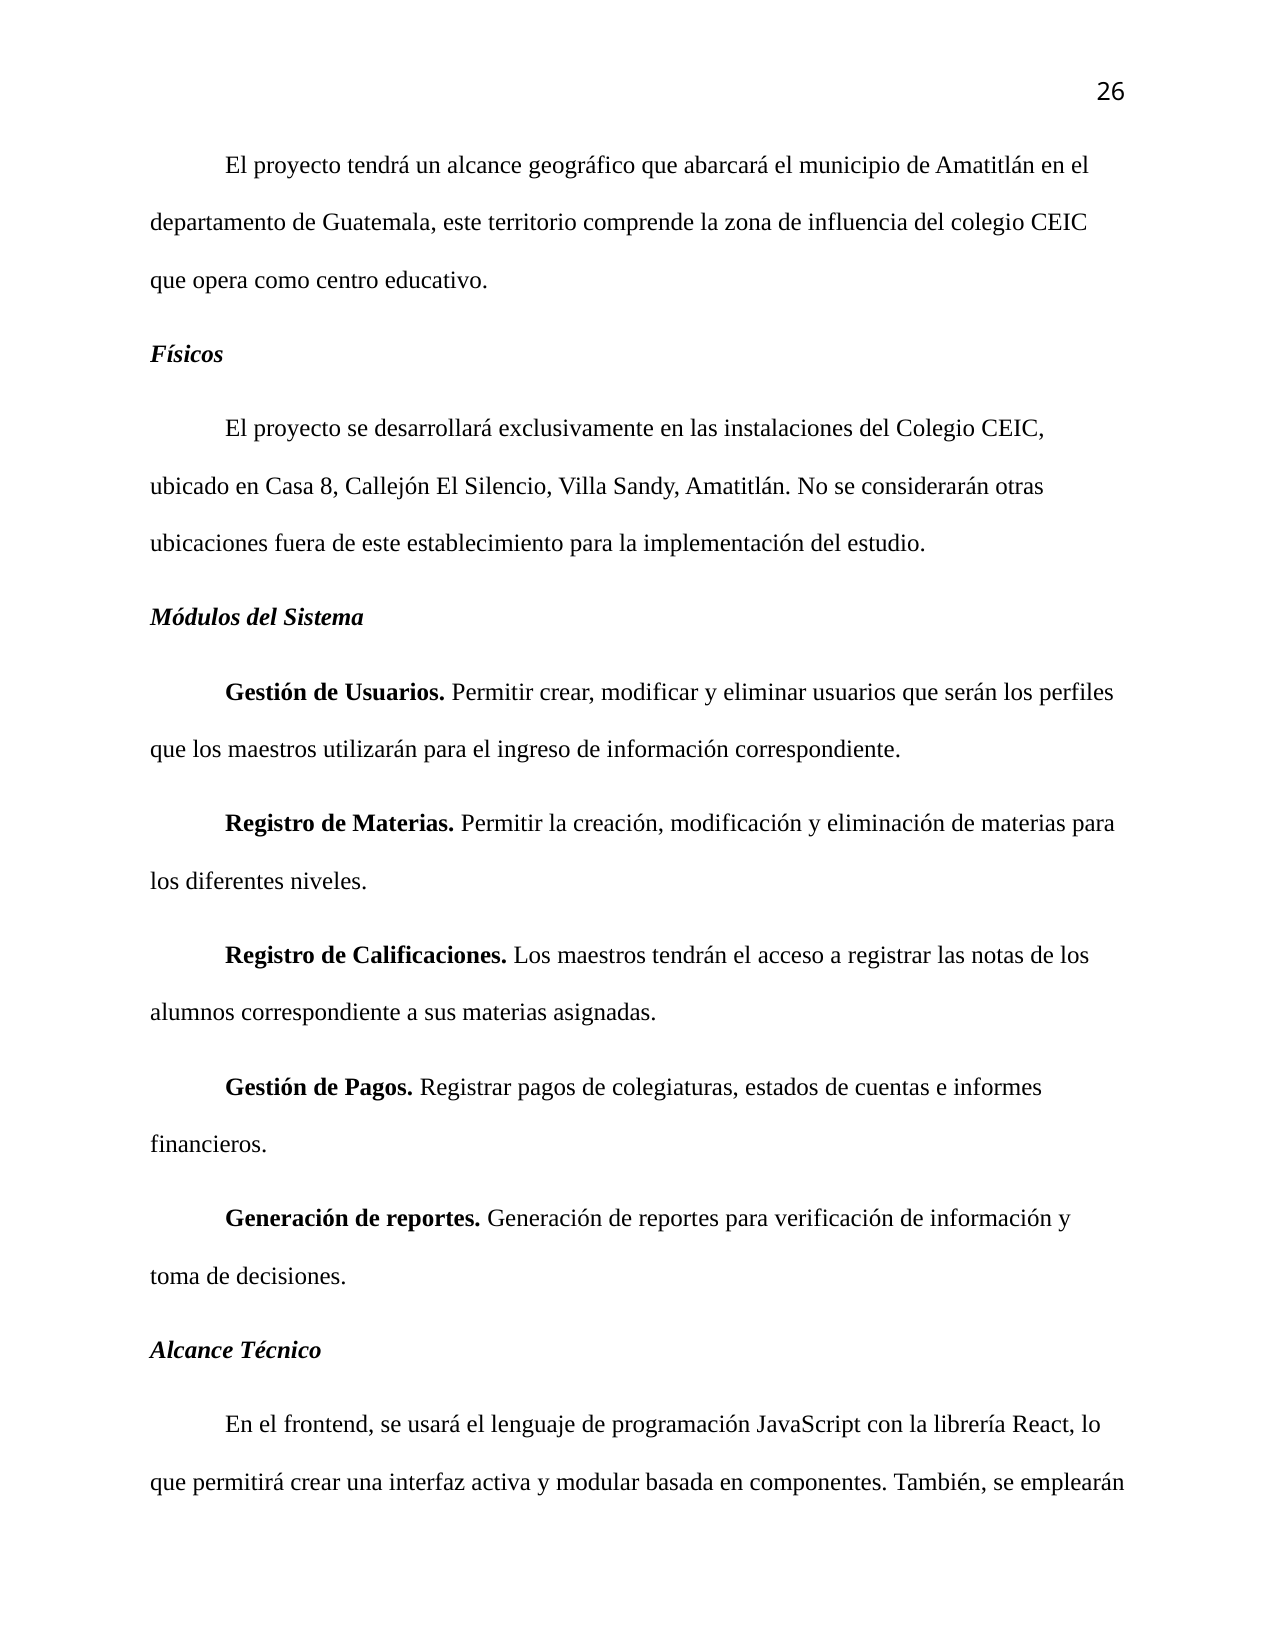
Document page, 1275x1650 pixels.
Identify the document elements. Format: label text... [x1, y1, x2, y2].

subtitle Alcance Técnico [150, 1335, 1125, 1364]
text Gestión de Pagos. Registrar pagos de colegiaturas, estados de cuentas e informes financieros. [150, 1072, 1125, 1158]
text Registro de Calificaciones. Los maestros tendrán el acceso a registrar las notas de los alumnos correspondiente a sus materias asignadas. [150, 940, 1125, 1026]
text Gestión de Usuarios. Permitir crear, modificar y eliminar usuarios que serán los perfiles que los maestros utilizarán para el ingreso de información correspondiente. [150, 677, 1125, 763]
text El proyecto tendrá un alcance geográfico que abarcará el municipio de Amatitlán en el departamento de Guatemala, este territorio comprende la zona de influencia del colegio CEIC que opera como centro educativo. [150, 150, 1125, 294]
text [150, 1409, 1125, 1495]
text Generación de reportes. Generación de reportes para verificación de información y toma de decisiones. [150, 1203, 1125, 1289]
text El proyecto se desarrollará exclusivamente en las instalaciones del Colegio CEIC, ubicado en Casa 8, Callejón El Silencio, Villa Sandy, Amatitlán. No se considerarán otras ubicaciones fuera de este establecimiento para la implementación del estudio. [150, 413, 1125, 557]
subtitle Físicos [150, 339, 1125, 368]
subtitle Módulos del Sistema [150, 602, 1125, 631]
text Registro de Materias. Permitir la creación, modificación y eliminación de materias para los diferentes niveles. [150, 808, 1125, 894]
